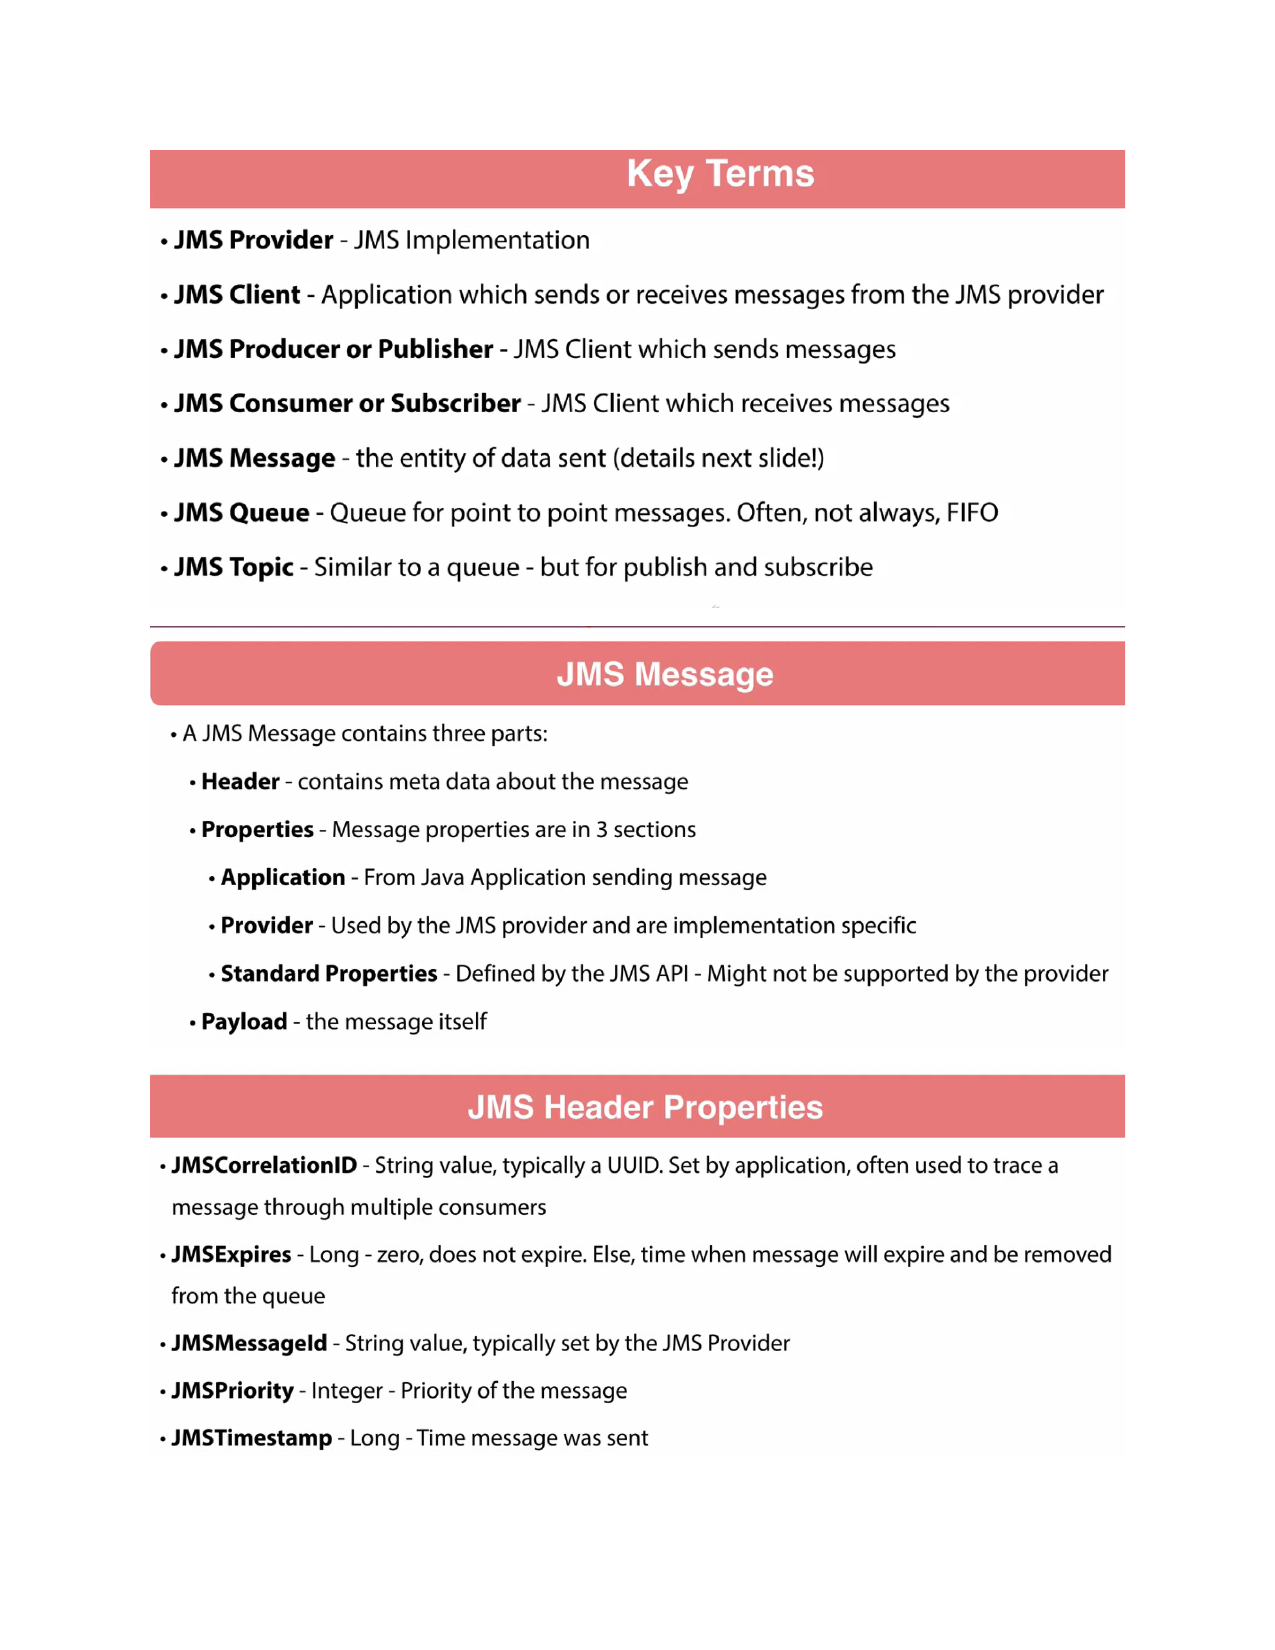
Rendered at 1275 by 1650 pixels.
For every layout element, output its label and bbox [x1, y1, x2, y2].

picture [150, 626, 1125, 1048]
picture [150, 150, 1125, 608]
picture [150, 1066, 1125, 1458]
